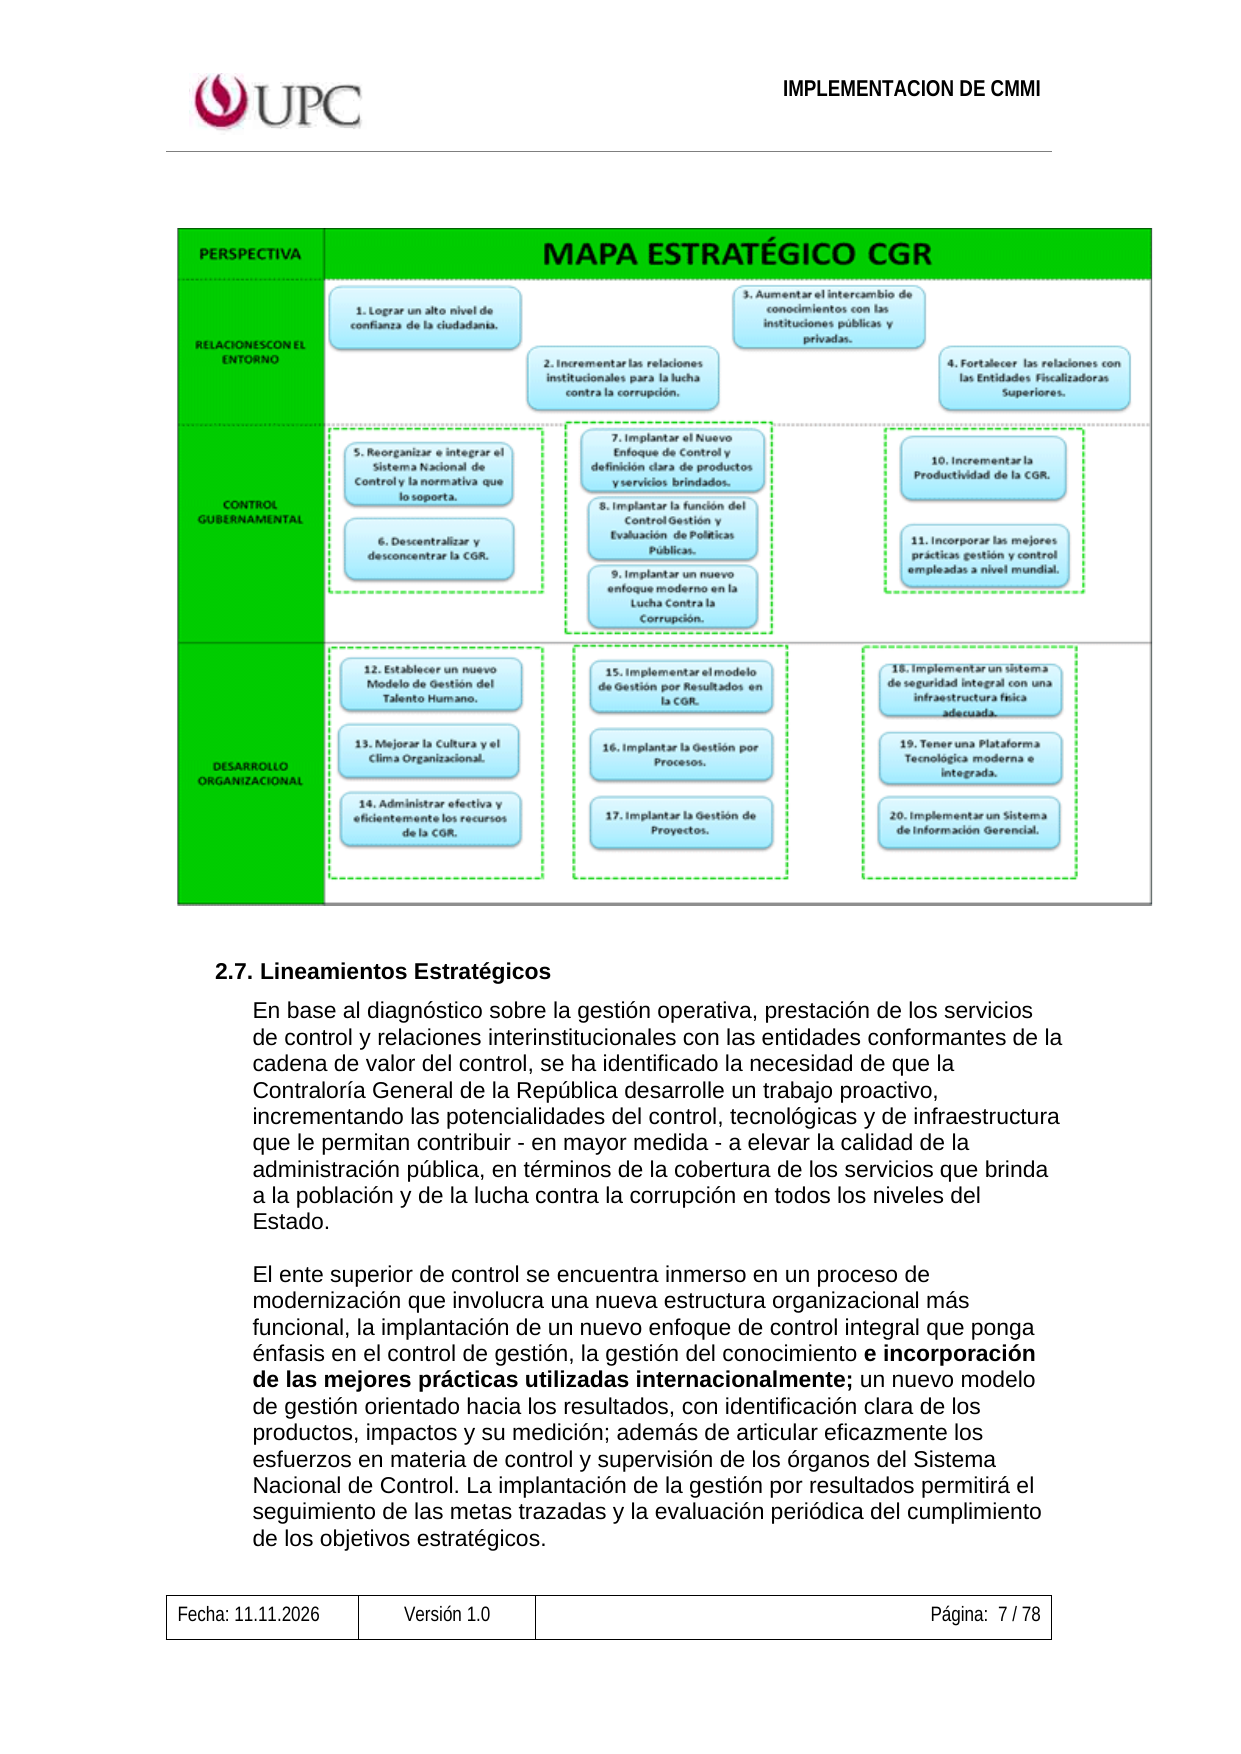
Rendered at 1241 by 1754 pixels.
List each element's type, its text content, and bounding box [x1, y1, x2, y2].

picture [189, 73, 368, 135]
list El ente superior de control se encuentra inmerso en un proceso de modernización que involucra una nueva estructura organizacional más funcional, la implantación de un nuevo enfoque de control integral que ponga énfasis en el control de gestión, la gestión del conocimiento e incorporación de las mejores prácticas utilizadas internacionalmente; un nuevo modelo de gestión orientado hacia los resultados, con identificación clara de los productos, impactos y su medición; además de articular eficazmente los esfuerzos en materia de control y supervisión de los órganos del Sistema Nacional de Control. La implantación de la gestión por resultados permitirá el seguimiento de las metas trazadas y la evaluación periódica del cumplimiento de los objetivos estratégicos. [252, 1261, 1063, 1551]
subtitle Lineamientos Estratégicos [215, 958, 1063, 984]
list En base al diagnóstico sobre la gestión operativa, prestación de los servicios de control y relaciones interinstitucionales con las entidades conformantes de la cadena de valor del control, se ha identificado la necesidad de que la Contraloría General de la República desarrolle un trabajo proactivo, incrementando las potencialidades del control, tecnológicas y de infraestructura que le permitan contribuir - en mayor medida - a elevar la calidad de la administración pública, en términos de la cobertura de los servicios que brinda a la población y de la lucha contra la corrupción en todos los niveles del Estado. [252, 997, 1063, 1235]
picture [177, 228, 1153, 906]
